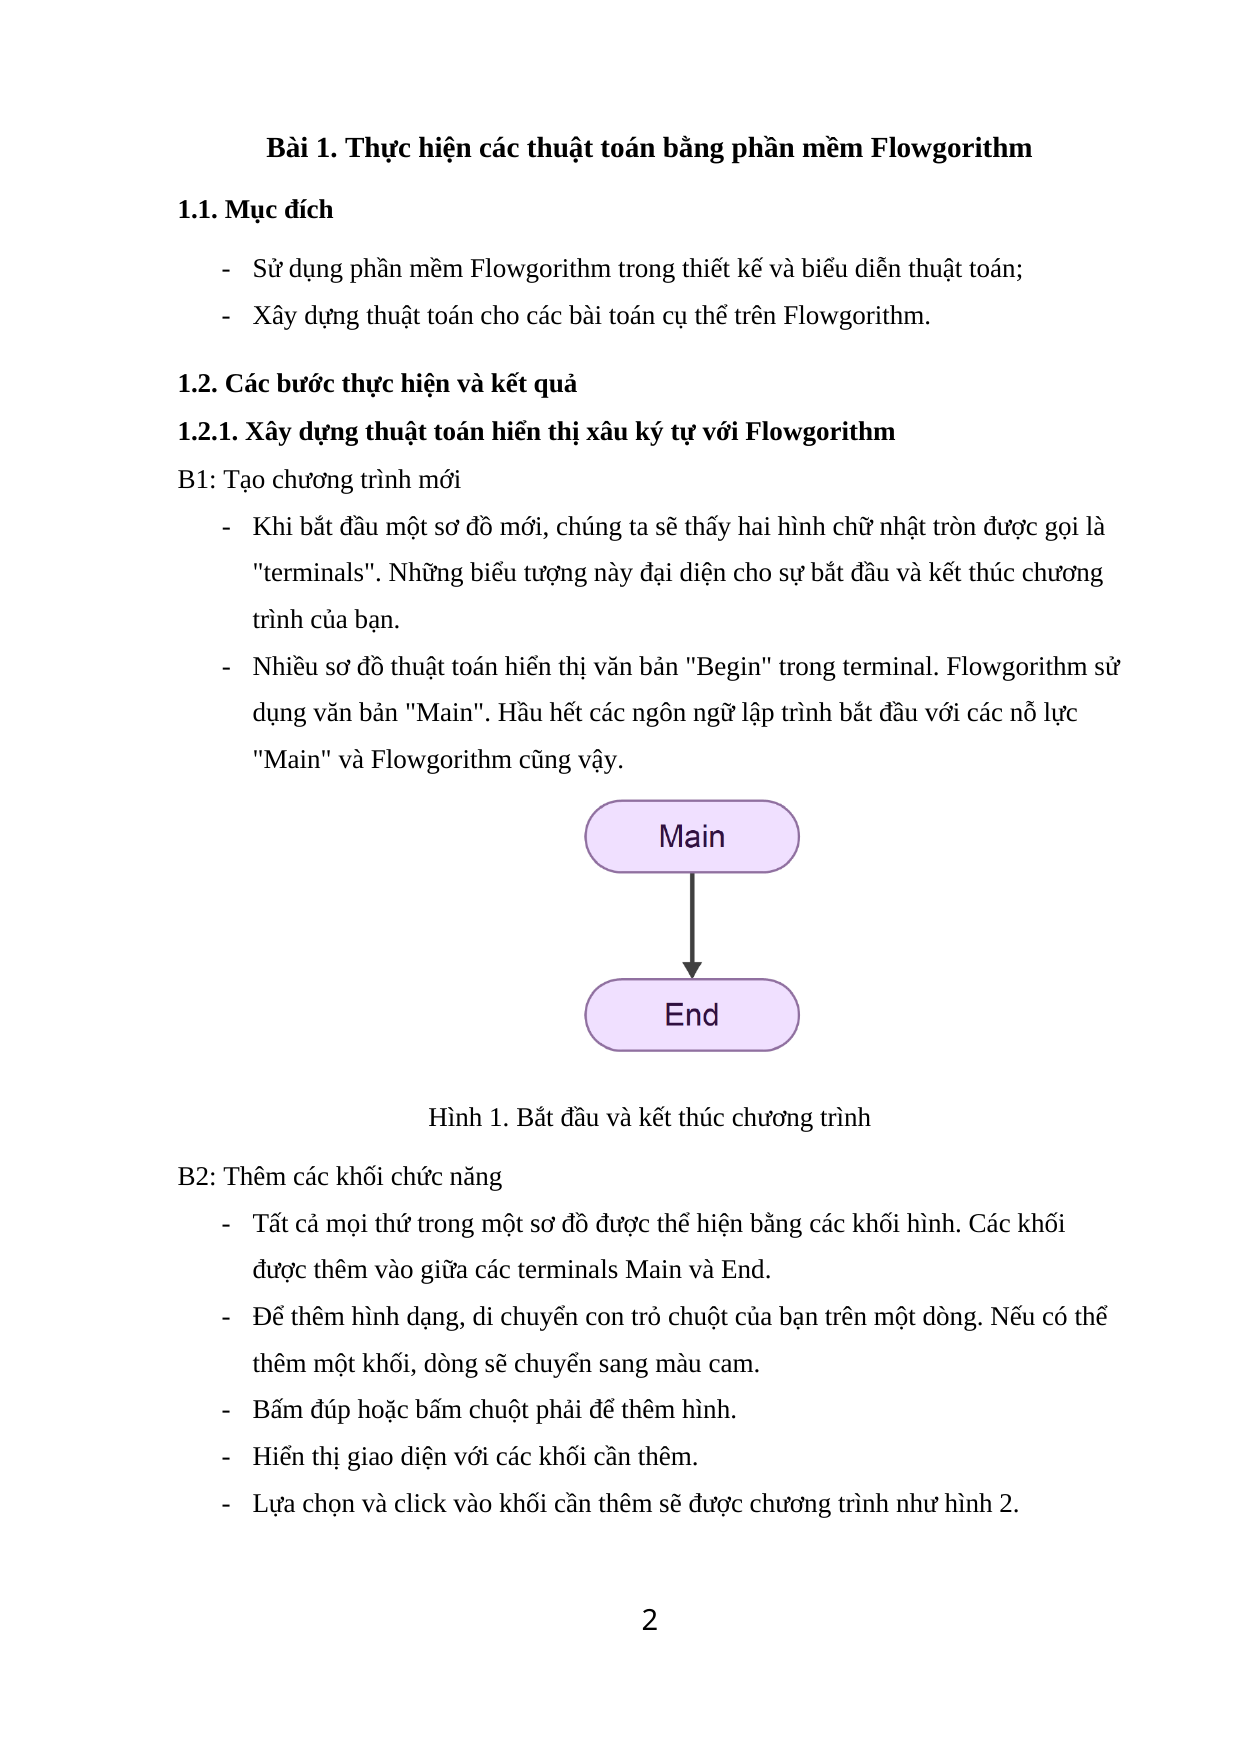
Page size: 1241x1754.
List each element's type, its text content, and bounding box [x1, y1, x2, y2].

subtitle Các bước thực hiện và kết quả [177, 367, 1122, 398]
list Khi bắt đầu một sơ đồ mới, chúng ta sẽ thấy hai hình chữ nhật tròn được gọi là "terminals". Những biểu tượng này đại diện cho sự bắt đầu và kết thúc chương trình của bạn. [222, 510, 1122, 634]
list Hiển thị giao diện với các khối cần thêm. [221, 1440, 1122, 1471]
list Để thêm hình dạng, di chuyển con trỏ chuột của bạn trên một dòng. Nếu có thể thêm một khối, dòng sẽ chuyển sang màu cam. [221, 1300, 1122, 1378]
text B1: Tạo chương trình mới [177, 463, 1122, 494]
list Sử dụng phần mềm Flowgorithm trong thiết kế và biểu diễn thuật toán; [221, 253, 1122, 284]
subtitle Thực hiện các thuật toán bằng phần mềm Flowgorithm [177, 131, 1122, 164]
list Nhiều sơ đồ thuật toán hiển thị văn bản "Begin" trong terminal. Flowgorithm sử dụng văn bản "Main". Hầu hết các ngôn ngữ lập trình bắt đầu với các nỗ lực "Main" và Flowgorithm cũng vậy. [222, 650, 1122, 774]
subtitle Mục đích [177, 193, 1122, 224]
list Xây dựng thuật toán cho các bài toán cụ thể trên Flowgorithm. [221, 299, 1122, 330]
subtitle Xây dựng thuật toán hiển thị xâu ký tự với Flowgorithm [177, 415, 1122, 446]
list Lựa chọn và click vào khối cần thêm sẽ được chương trình như hình 2. [221, 1487, 1122, 1518]
text B2: Thêm các khối chức năng [177, 1160, 1122, 1191]
subtitle Bắt đầu và kết thúc chương trình [177, 1101, 1122, 1132]
list Bấm đúp hoặc bấm chuột phải để thêm hình. [221, 1393, 1122, 1424]
list Tất cả mọi thứ trong một sơ đồ được thể hiện bằng các khối hình. Các khối được thêm vào giữa các terminals Main và End. [221, 1207, 1122, 1284]
picture [560, 790, 821, 1066]
